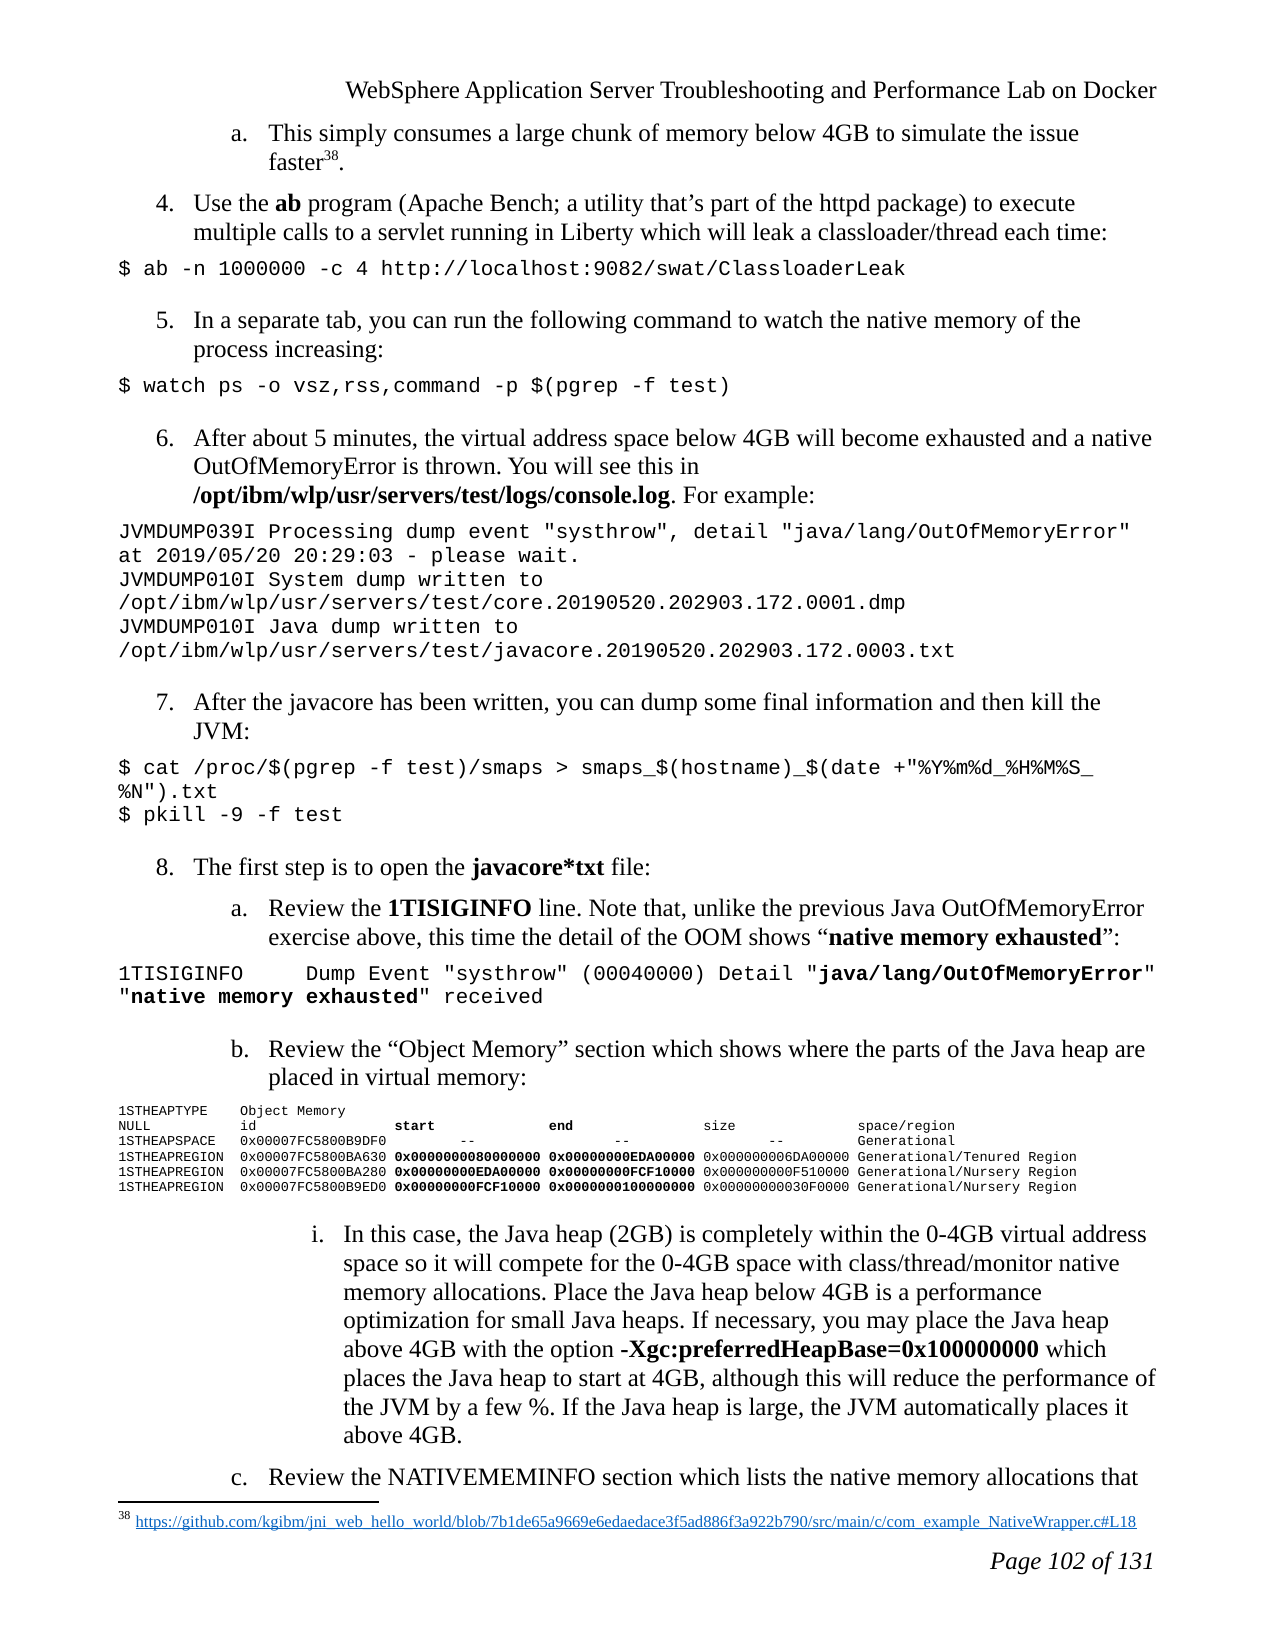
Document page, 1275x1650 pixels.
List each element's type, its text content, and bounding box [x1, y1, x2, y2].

text $ ab -n 1000000 -c 4 http://localhost:9082/swat/ClassloaderLeak [118, 258, 1157, 282]
list Use the ab program (Apache Bench; a utility that’s part of the httpd package) to execute multiple calls to a servlet running in Liberty which will leak a classloader/thread each time: [156, 188, 1157, 246]
list Review the 1TISIGINFO line. Note that, unlike the previous Java OutOfMemoryError exercise above, this time the detail of the OOM shows “native memory exhausted”: [231, 893, 1157, 950]
text 1TISIGINFO Dump Event "systhrow" (00040000) Detail "java/lang/OutOfMemoryError" "native memory exhausted" received [118, 963, 1157, 1034]
list In a separate tab, you can run the following command to watch the native memory of the process increasing: [156, 305, 1157, 363]
text 1STHEAPREGION 0x00007FC5800B9ED0 0x00000000FCF10000 0x0000000100000000 0x00000000030F0000 Generational/Nursery Region [118, 1180, 1157, 1219]
text $ cat /proc/$(pgrep -f test)/smaps > smaps_$(hostname)_$(date +"%Y%m%d_%H%M%S_%N").txt $ pkill -9 -f test [118, 757, 1157, 852]
text 1STHEAPREGION 0x00007FC5800BA280 0x00000000EDA00000 0x00000000FCF10000 0x000000000F510000 Generational/Nursery Region [118, 1165, 1157, 1180]
list After the javacore has been written, you can dump some final information and then kill the JVM: [156, 687, 1157, 744]
list In this case, the Java heap (2GB) is completely within the 0-4GB virtual address space so it will compete for the 0-4GB space with class/thread/monitor native memory allocations. Place the Java heap below 4GB is a performance optimization for small Java heaps. If necessary, you may place the Java heap above 4GB with the option -Xgc:preferredHeapBase=0x100000000 which places the Java heap to start at 4GB, although this will reduce the performance of the JVM by a few %. If the Java heap is large, the JVM automatically places it above 4GB. [324, 1219, 1157, 1449]
text $ watch ps -o vsz,rss,command -p $(pgrep -f test) [118, 375, 1157, 423]
text JVMDUMP010I Java dump written to /opt/ibm/wlp/usr/servers/test/javacore.20190520.202903.172.0003.txt [118, 616, 1157, 687]
text 1STHEAPSPACE 0x00007FC5800B9DF0 -- -- -- Generational [118, 1134, 1157, 1150]
list Review the “Object Memory” section which shows where the parts of the Java heap are placed in virtual memory: [231, 1034, 1157, 1091]
text 1STHEAPREGION 0x00007FC5800BA630 0x0000000080000000 0x00000000EDA00000 0x000000006DA00000 Generational/Tenured Region [118, 1150, 1157, 1165]
text NULL id start end size space/region [118, 1119, 1157, 1134]
text JVMDUMP010I System dump written to /opt/ibm/wlp/usr/servers/test/core.20190520.202903.172.0001.dmp [118, 569, 1157, 616]
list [231, 1462, 1157, 1491]
list After about 5 minutes, the virtual address space below 4GB will become exhausted and a native OutOfMemoryError is thrown. You will see this in /opt/ibm/wlp/usr/servers/test/logs/console.log. For example: [156, 423, 1157, 509]
list The first step is to open the javacore*txt file: [156, 852, 1157, 880]
text 1STHEAPTYPE Object Memory [118, 1104, 1157, 1119]
text JVMDUMP039I Processing dump event "systhrow", detail "java/lang/OutOfMemoryError" at 2019/05/20 20:29:03 - please wait. [118, 521, 1157, 569]
list This simply consumes a large chunk of memory below 4GB to simulate the issue faster. [231, 118, 1157, 176]
